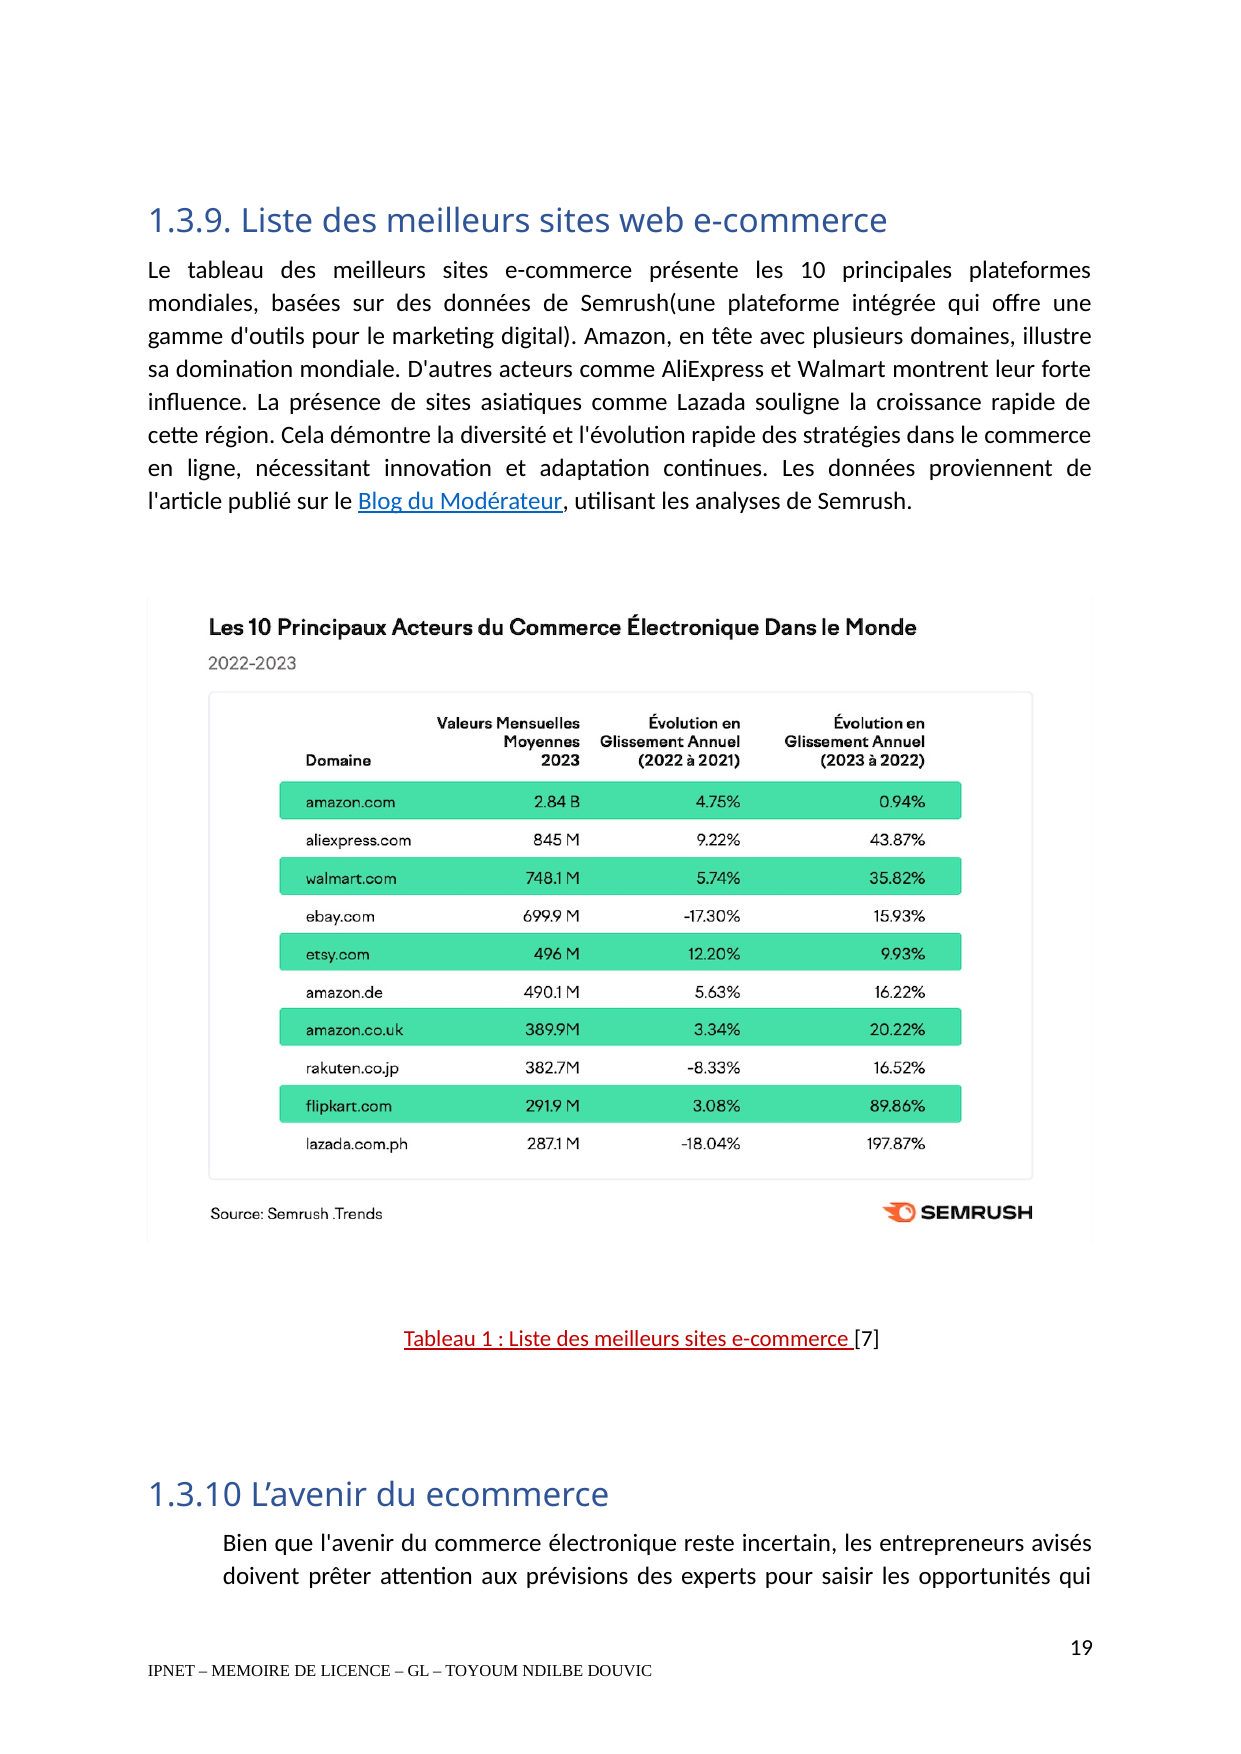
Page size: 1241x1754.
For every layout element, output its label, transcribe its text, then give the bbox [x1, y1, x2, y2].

text Tableau 1 : Liste des meilleurs sites e-commerce [373, 1324, 1093, 1352]
text Le tableau des meilleurs sites e-commerce présente les 10 principales plateformes mondiales, basées sur des données de Semrush(une plateforme intégrée qui offre une gamme d'outils pour le marketing digital). Amazon, en tête avec plusieurs domaines, illustre sa domination mondiale. D'autres acteurs comme AliExpress et Walmart montrent leur forte influence. La présence de sites asiatiques comme Lazada souligne la croissance rapide de cette région. Cela démontre la diversité et l'évolution rapide des stratégies dans le commerce en ligne, nécessitant innovation et adaptation continues. Les données proviennent de l'article publié sur le Blog du Modérateur, utilisant les analyses de Semrush. [148, 254, 1093, 515]
subtitle 1.3.9. Liste des meilleurs sites web e-commerce [148, 197, 1093, 243]
picture [147, 595, 1093, 1245]
subtitle 1.3.10 L’avenir du ecommerce [148, 1470, 1093, 1516]
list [223, 1528, 1093, 1591]
